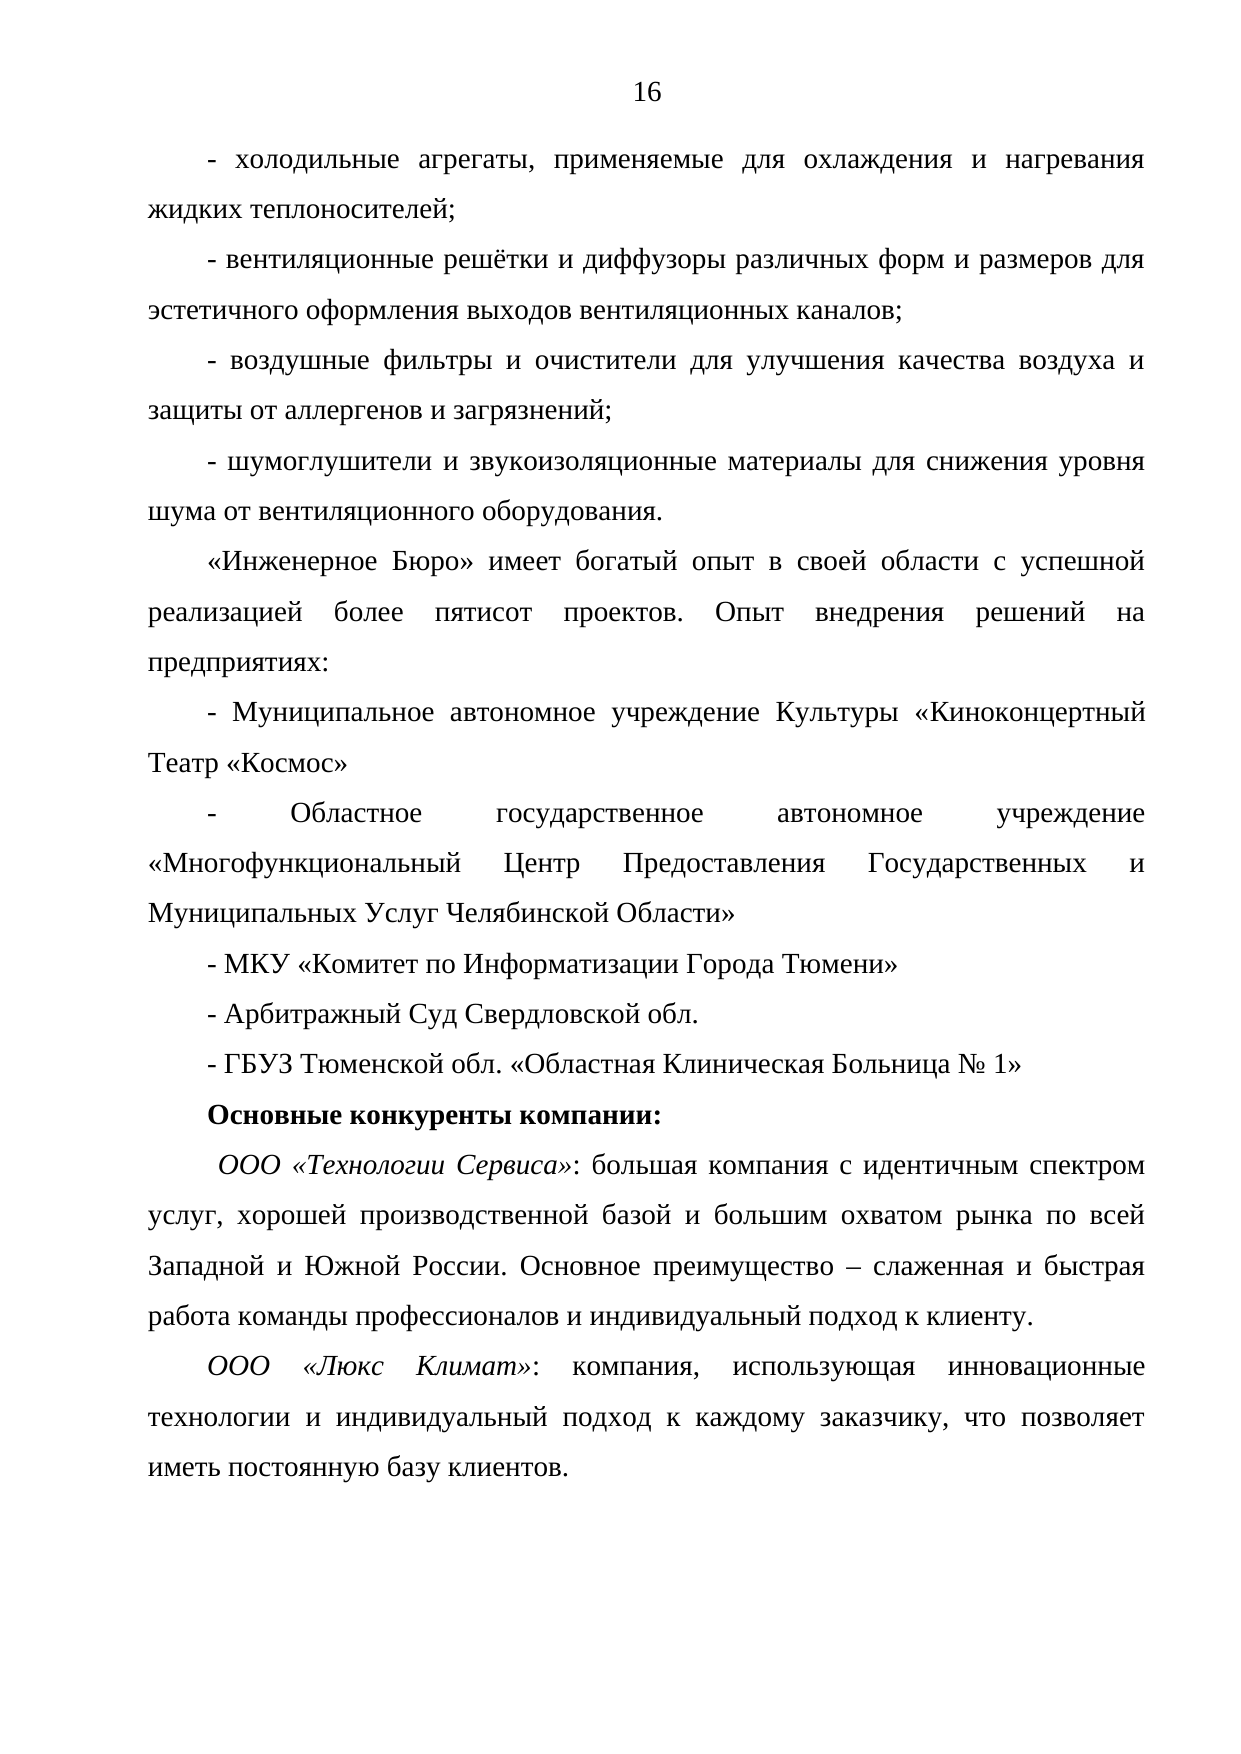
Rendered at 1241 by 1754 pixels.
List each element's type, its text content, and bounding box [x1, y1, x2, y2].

text - Муниципальное автономное учреждение Культуры «Киноконцертный Театр «Космос» [148, 694, 1146, 778]
text - воздушные фильтры и очистители для улучшения качества воздуха и защиты от аллергенов и загрязнений; [148, 342, 1146, 426]
text - шумоглушители и звукоизоляционные материалы для снижения уровня шума от вентиляционного оборудования. [148, 443, 1146, 527]
text - Арбитражный Суд Свердловской обл. [148, 996, 1146, 1030]
text ООО «Люкс Климат»: компания, использующая инновационные технологии и индивидуальный подход к каждому заказчику, что позволяет иметь постоянную базу клиентов. [148, 1348, 1146, 1483]
text - холодильные агрегаты, применяемые для охлаждения и нагревания жидких теплоносителей; [148, 141, 1146, 225]
text - ГБУЗ Тюменской обл. «Областная Клиническая Больница № 1» [148, 1047, 1146, 1080]
text «Инженерное Бюро» имеет богатый опыт в своей области с успешной реализацией более пятисот проектов. Опыт внедрения решений на предприятиях: [148, 543, 1146, 678]
text Основные конкуренты компании: [148, 1097, 1146, 1130]
text - МКУ «Комитет по Информатизации Города Тюмени» [148, 946, 1146, 979]
text - вентиляционные решётки и диффузоры различных форм и размеров для эстетичного оформления выходов вентиляционных каналов; [148, 242, 1146, 325]
text ООО «Технологии Сервиса»: большая компания с идентичным спектром услуг, хорошей производственной базой и большим охватом рынка по всей Западной и Южной России. Основное преимущество – слаженная и быстрая работа команды профессионалов и индивидуальный подход к клиенту. [148, 1147, 1146, 1332]
text - Областное государственное автономное учреждение «Многофункциональный Центр Предоставления Государственных и Муниципальных Услуг Челябинской Области» [148, 795, 1146, 929]
